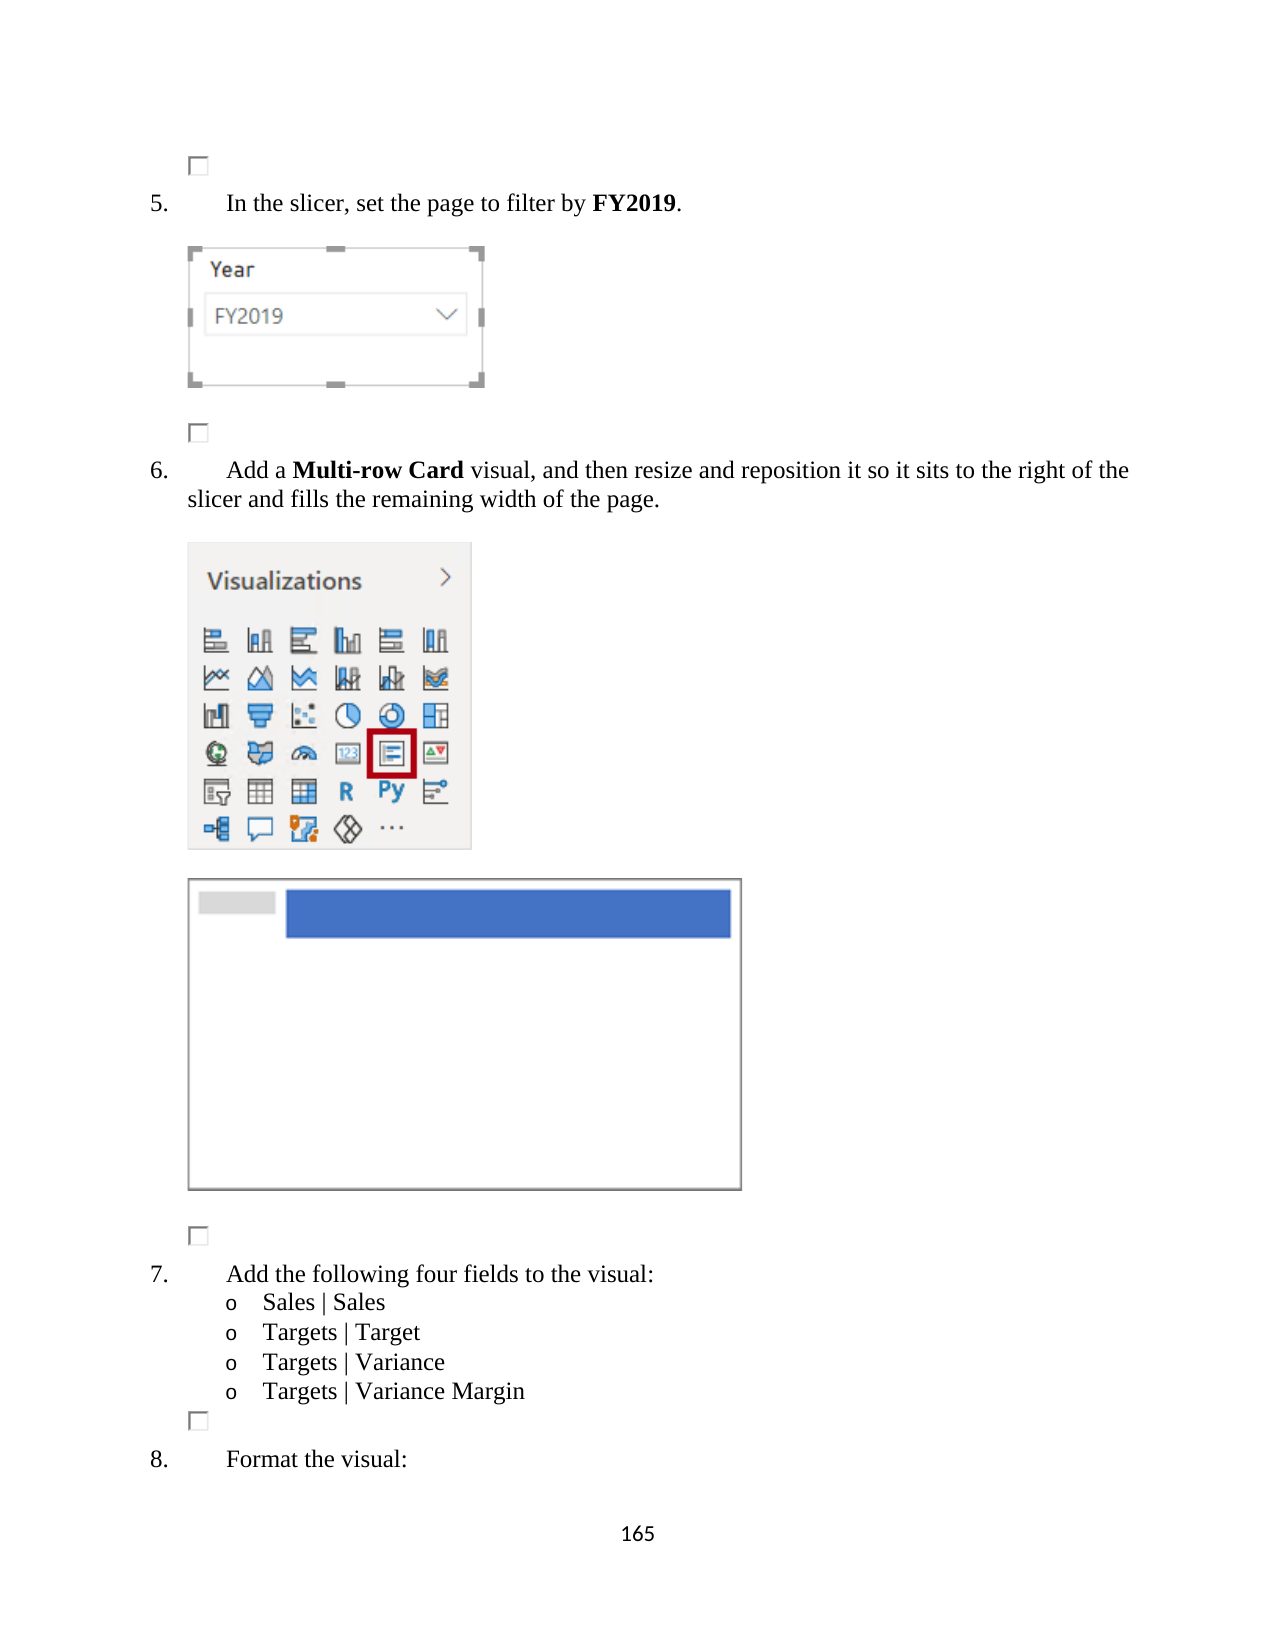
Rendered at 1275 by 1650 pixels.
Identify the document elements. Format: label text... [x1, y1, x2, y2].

picture [187, 246, 485, 388]
list In the slicer, set the page to filter by FY2019. [150, 150, 1162, 217]
list Targets | Target [225, 1317, 1162, 1347]
list Targets | Variance [225, 1347, 1162, 1376]
list Format the visual: [150, 1406, 1162, 1473]
list Add the following four fields to the visual: [150, 1220, 1162, 1287]
list Targets | Variance Margin [225, 1376, 1162, 1406]
list Add a Multi-row Card visual, and then resize and reposition it so it sits to the right of the slicer and fills the remaining width of the page. [150, 417, 1162, 513]
picture [187, 878, 743, 1191]
picture [187, 542, 472, 850]
list Sales | Sales [225, 1287, 1162, 1317]
